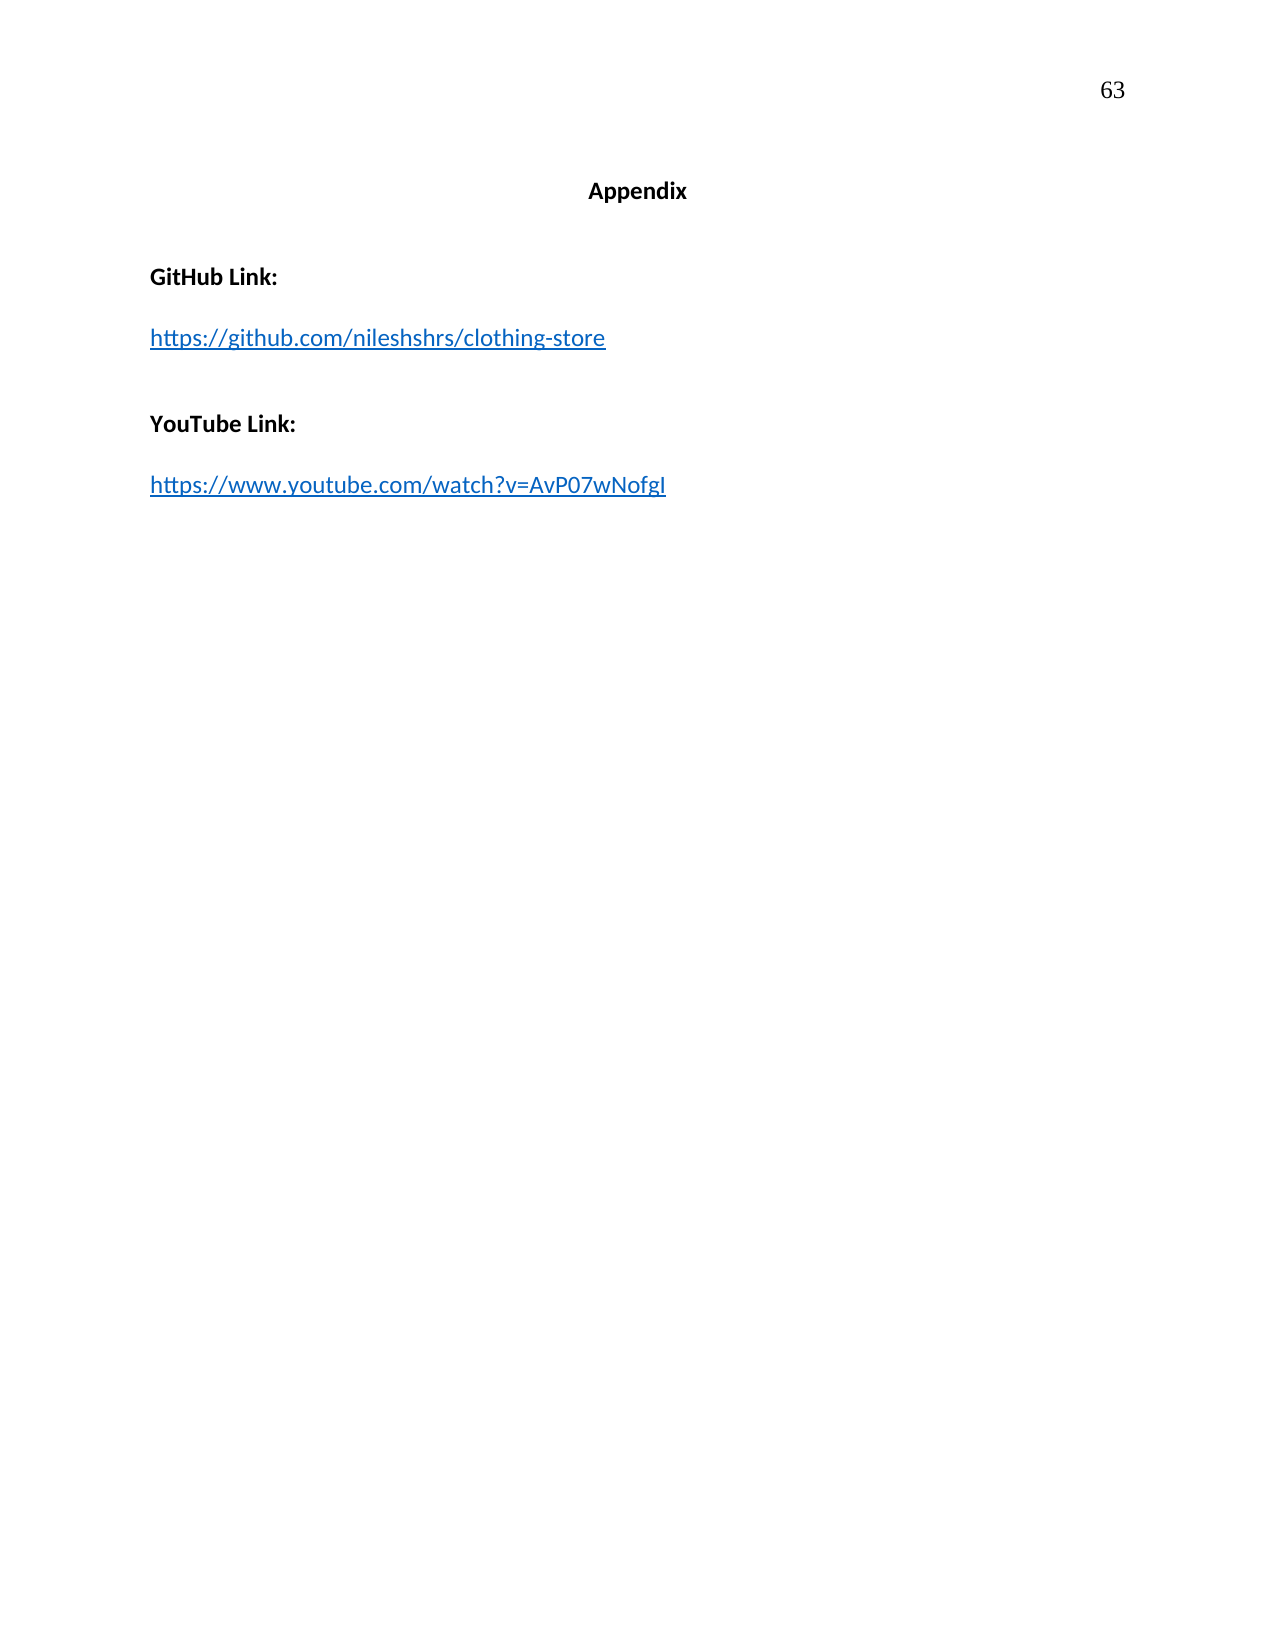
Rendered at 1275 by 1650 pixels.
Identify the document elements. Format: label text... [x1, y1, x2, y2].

text https://www.youtube.com/watch?v=AvP07wNofgI [150, 469, 1125, 500]
text https://github.com/nileshshrs/clothing-store [150, 322, 1125, 353]
subtitle GitHub Link: [150, 261, 1125, 292]
subtitle Appendix [150, 175, 1125, 206]
subtitle YouTube Link: [150, 408, 1125, 439]
